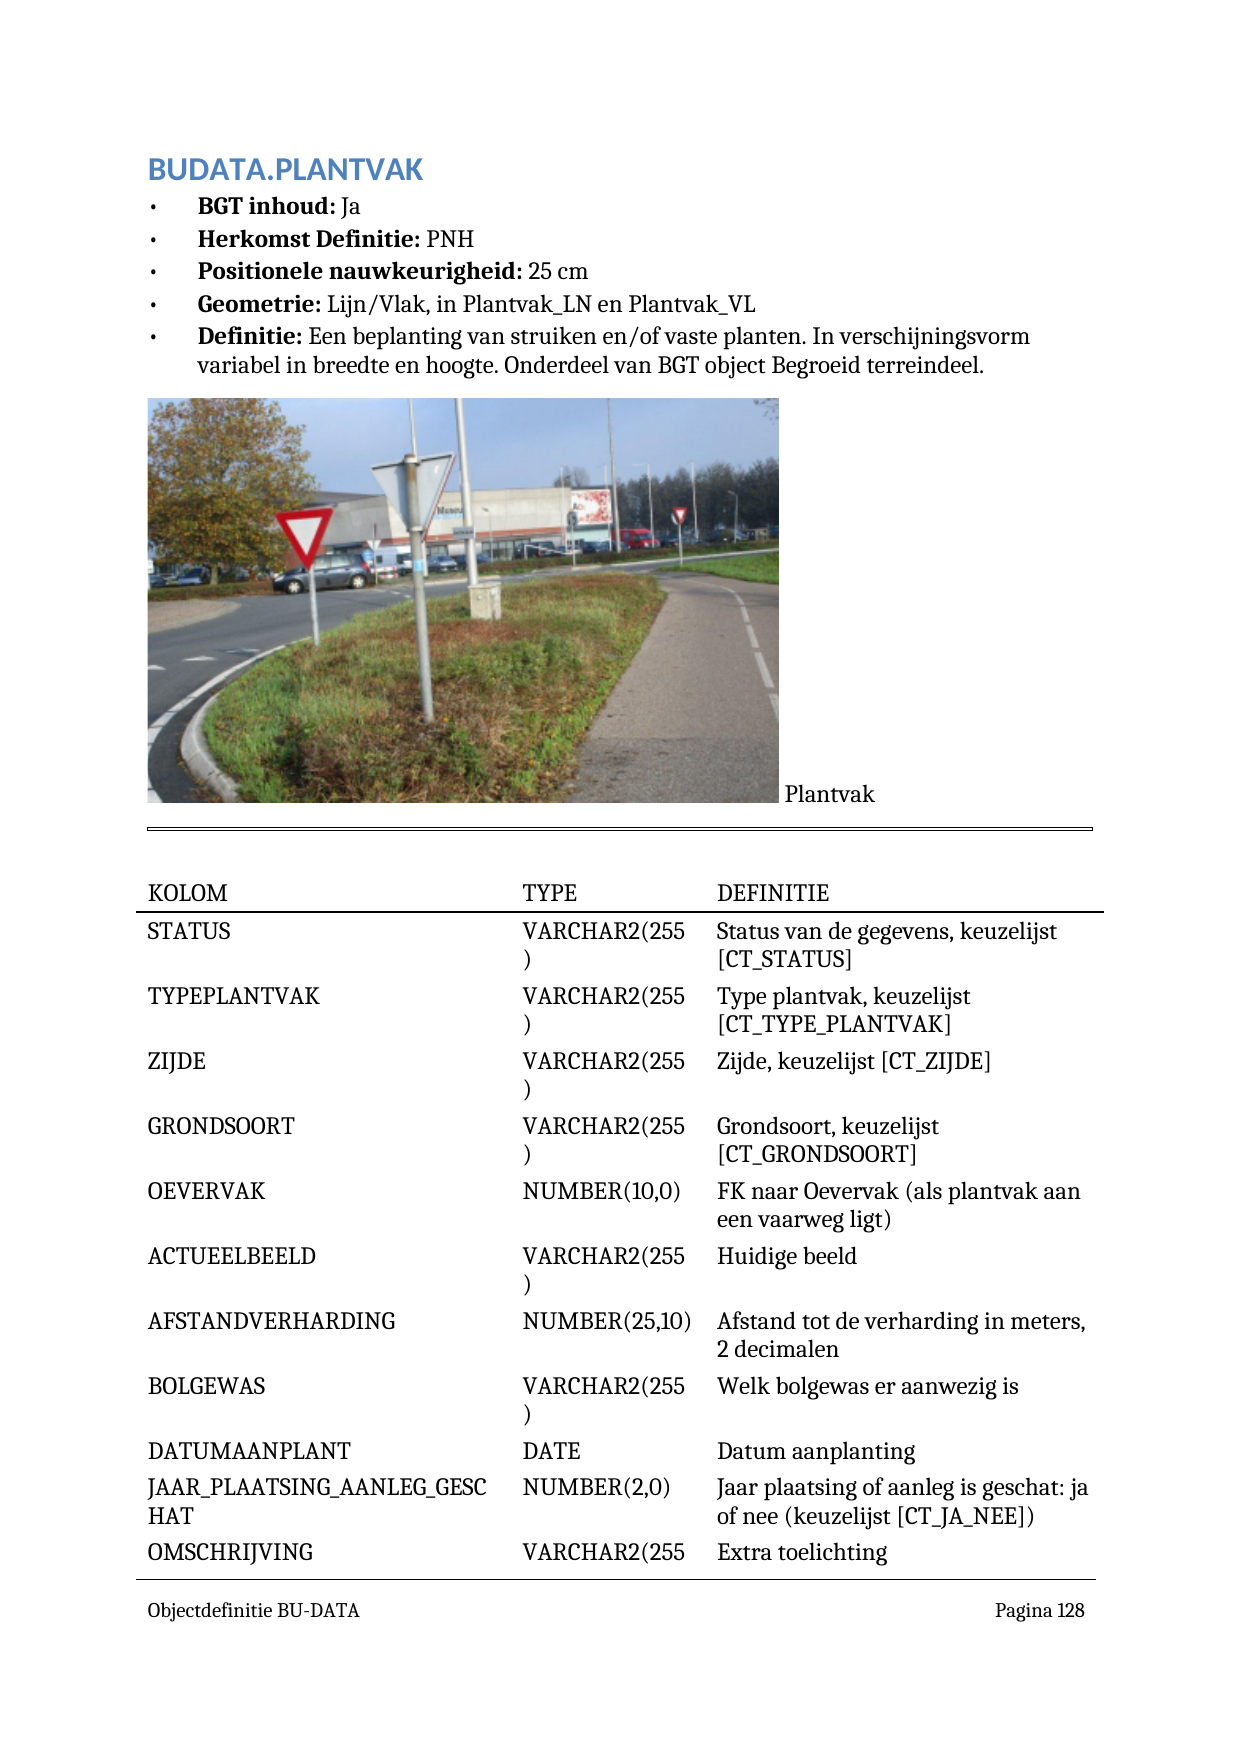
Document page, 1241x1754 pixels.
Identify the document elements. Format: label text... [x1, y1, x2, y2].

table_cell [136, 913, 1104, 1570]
list Herkomst Definitie: PNH [148, 224, 1093, 253]
list Positionele nauwkeurigheid: 25 cm [148, 257, 1093, 286]
list BGT inhoud: Ja [148, 192, 1093, 221]
subtitle BUDATA.PLANTVAK [148, 148, 1093, 188]
list Geometrie: Lijn/Vlak, in Plantvak_LN en Plantvak_VL [148, 289, 1093, 318]
picture [147, 398, 779, 803]
list Definitie: Een beplanting van struiken en/of vaste planten. In verschijningsvorm variabel in breedte en hoogte. Onderdeel van BGT object Begroeid terreindeel. [148, 322, 1093, 379]
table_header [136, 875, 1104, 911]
